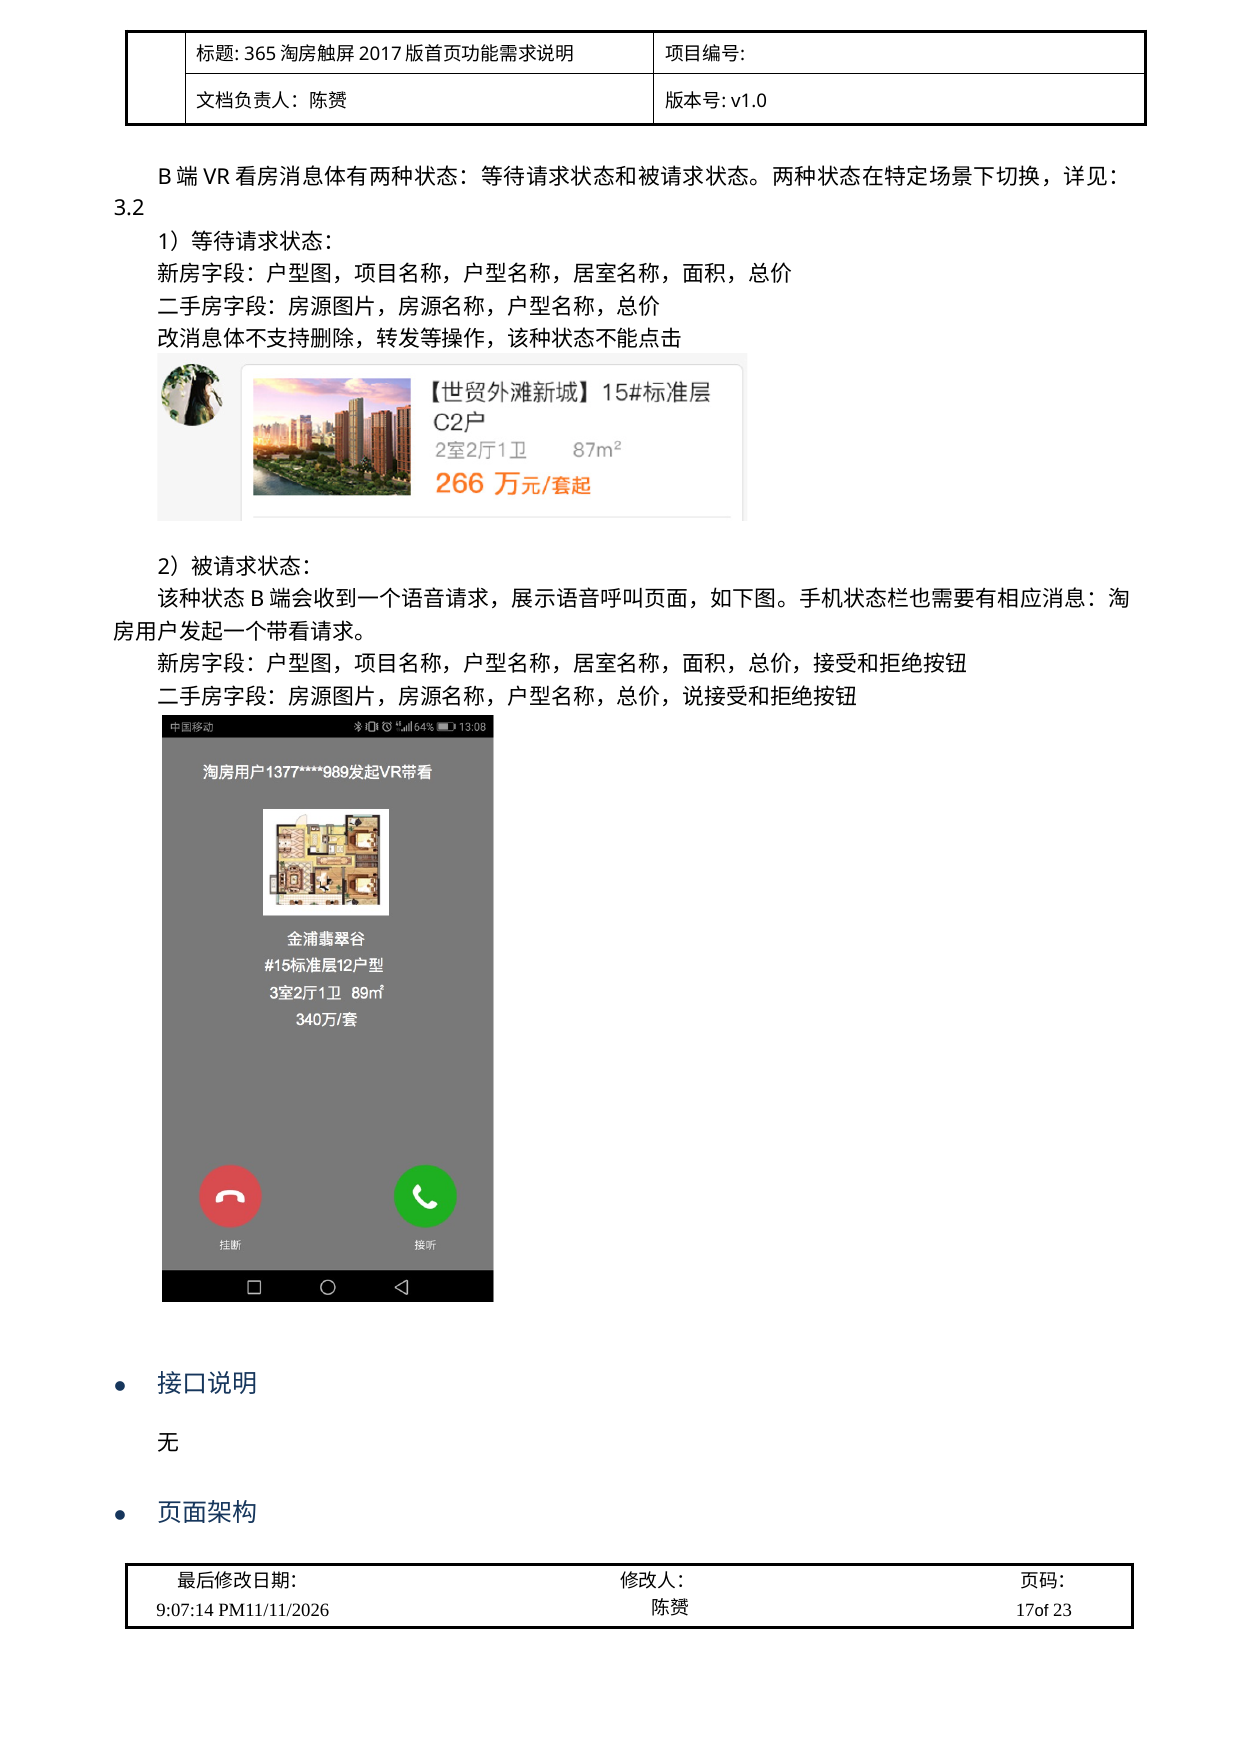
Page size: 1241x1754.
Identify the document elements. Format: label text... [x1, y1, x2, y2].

text 二手房字段：房源图片，房源名称，户型名称，总价，说接受和拒绝按钮 [113, 678, 1131, 711]
text 新房字段：户型图，项目名称，户型名称，居室名称，面积，总价 [113, 256, 1131, 288]
text 新房字段：户型图，项目名称，户型名称，居室名称，面积，总价，接受和拒绝按钮 [113, 646, 1131, 678]
text 该种状态B端会收到一个语音请求，展示语音呼叫页面，如下图。手机状态栏也需要有相应消息：淘房用户发起一个带看请求。 [113, 581, 1131, 646]
text B端VR看房消息体有两种状态：等待请求状态和被请求状态。两种状态在特定场景下切换，详见：3.2 [113, 158, 1131, 223]
text 改消息体不支持删除，转发等操作，该种状态不能点击 [113, 321, 1131, 353]
text 接口说明 [113, 1349, 1131, 1414]
picture [157, 353, 748, 521]
text 页面架构 [113, 1478, 1131, 1543]
picture [157, 710, 497, 1302]
text 二手房字段：房源图片，房源名称，户型名称，总价 [113, 288, 1131, 321]
text 1）等待请求状态： [113, 223, 1131, 256]
text 2）被请求状态： [113, 548, 1131, 581]
text 无 [113, 1424, 1131, 1457]
